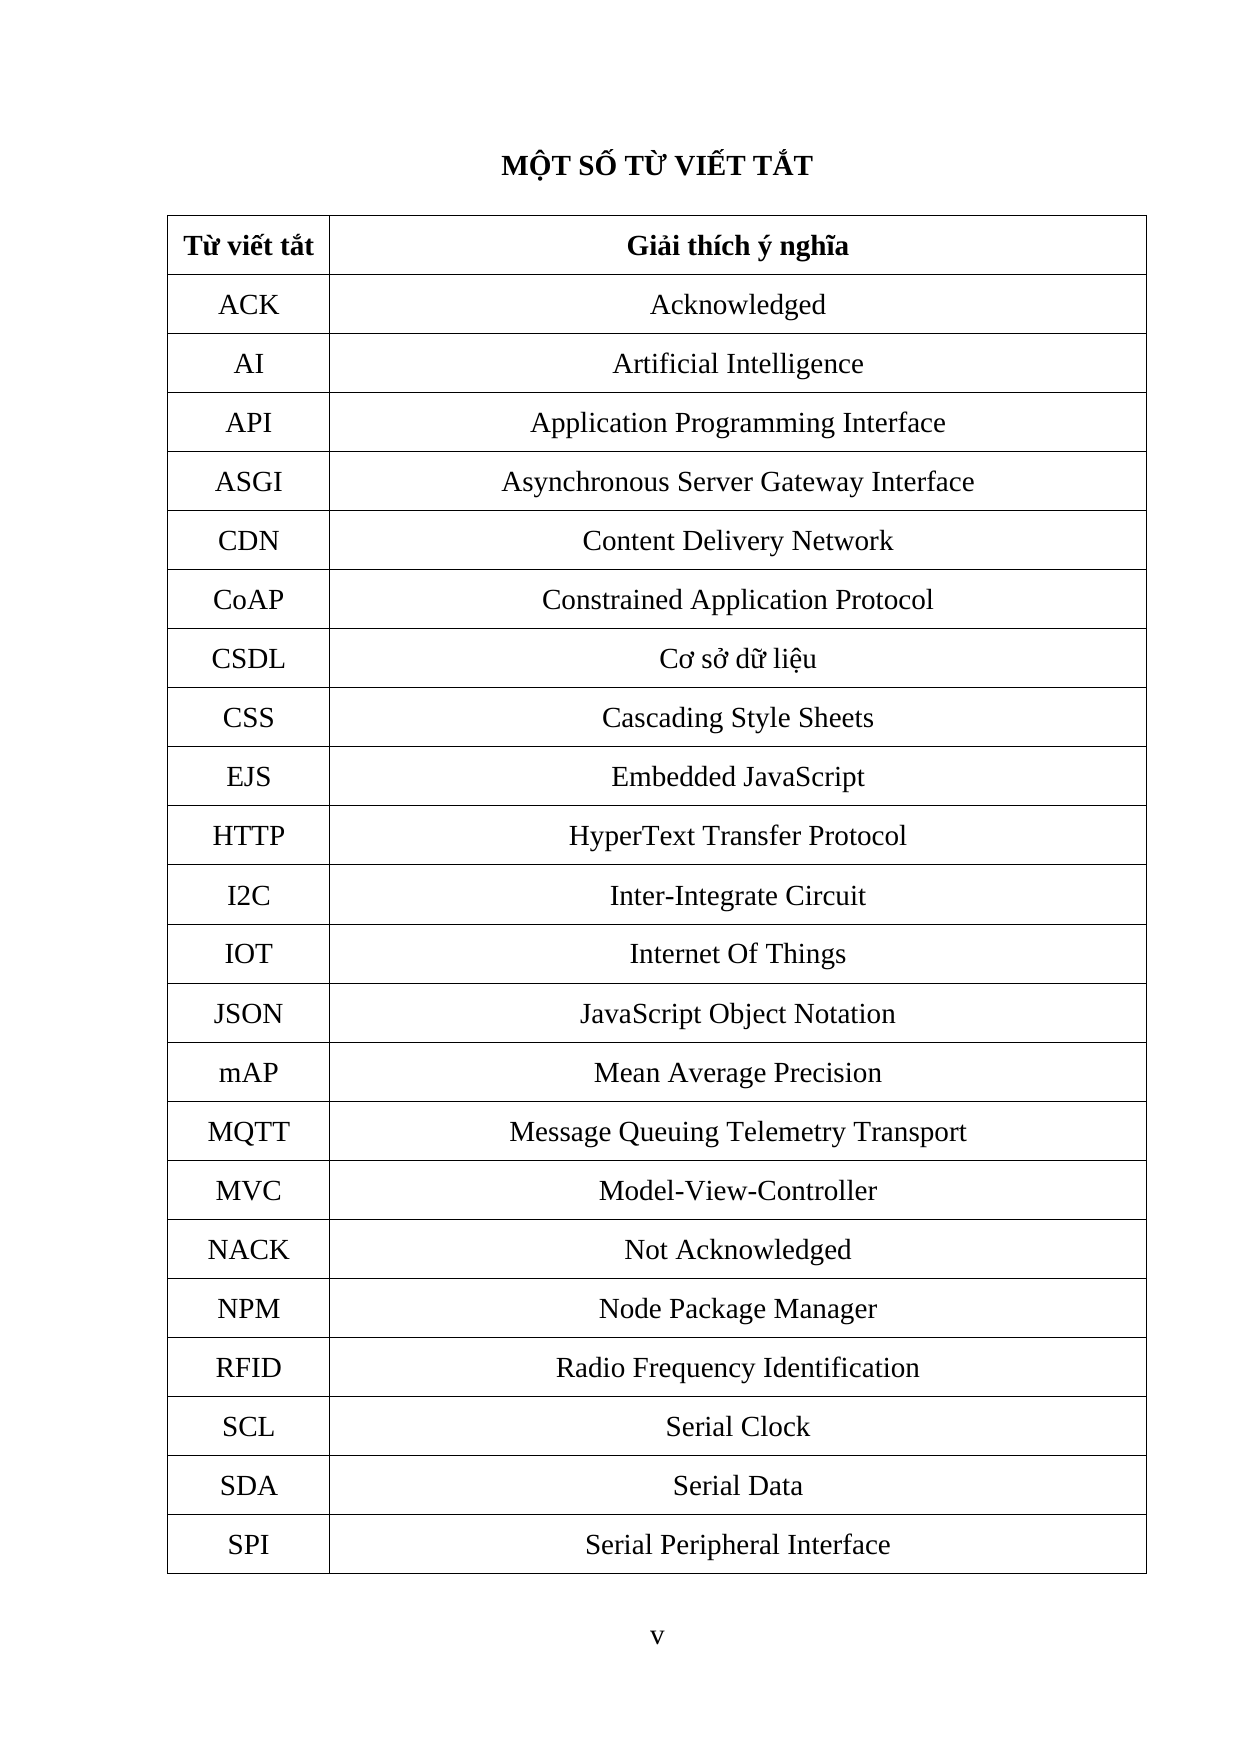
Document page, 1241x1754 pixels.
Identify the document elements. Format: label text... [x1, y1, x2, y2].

table_cell Internet Of Things [330, 925, 1146, 982]
table_cell Serial Data [330, 1456, 1146, 1514]
table_cell NACK [168, 1220, 329, 1278]
table_header Giải thích ý nghĩa [330, 216, 1146, 274]
table_cell HTTP [168, 806, 329, 864]
table_cell Artificial Intelligence [330, 334, 1146, 392]
table_cell Serial Clock [330, 1397, 1146, 1455]
table_cell Not Acknowledged [330, 1220, 1146, 1278]
table_cell CoAP [168, 570, 329, 628]
table_cell HyperText Transfer Protocol [330, 806, 1146, 864]
table_cell API [168, 393, 329, 451]
table_cell Serial Peripheral Interface [330, 1515, 1146, 1573]
table_cell CDN [168, 511, 329, 569]
table_cell SDA [168, 1456, 329, 1514]
table_cell Embedded JavaScript [330, 747, 1146, 805]
table_cell Cơ sở dữ liệu [330, 629, 1146, 687]
table_cell CSS [168, 688, 329, 746]
table_cell Inter-Integrate Circuit [330, 865, 1146, 923]
table_cell NPM [168, 1279, 329, 1337]
table_cell JavaScript Object Notation [330, 984, 1146, 1042]
table_cell Acknowledged [330, 275, 1146, 333]
table_cell Application Programming Interface [330, 393, 1146, 451]
table_cell Content Delivery Network [330, 511, 1146, 569]
table_cell Asynchronous Server Gateway Interface [330, 452, 1146, 510]
table_cell Mean Average Precision [330, 1043, 1146, 1101]
subtitle MỘT SỐ TỪ VIẾT TẮT [192, 148, 1122, 181]
table_cell Node Package Manager [330, 1279, 1146, 1337]
table_cell MQTT [168, 1102, 329, 1160]
table_cell IOT [168, 925, 329, 982]
table_cell EJS [168, 747, 329, 805]
table_cell RFID [168, 1338, 329, 1396]
table_header Từ viết tắt [168, 216, 329, 274]
table_cell CSDL [168, 629, 329, 687]
table_cell I2C [168, 865, 329, 923]
table_cell AI [168, 334, 329, 392]
table_cell ACK [168, 275, 329, 333]
table_cell JSON [168, 984, 329, 1042]
table_cell Radio Frequency Identification [330, 1338, 1146, 1396]
table_cell mAP [168, 1043, 329, 1101]
table_cell SPI [168, 1515, 329, 1573]
table_cell Message Queuing Telemetry Transport [330, 1102, 1146, 1160]
table_cell MVC [168, 1161, 329, 1219]
table_cell Model-View-Controller [330, 1161, 1146, 1219]
table_cell Cascading Style Sheets [330, 688, 1146, 746]
table_cell SCL [168, 1397, 329, 1455]
table_cell Constrained Application Protocol [330, 570, 1146, 628]
table_cell ASGI [168, 452, 329, 510]
